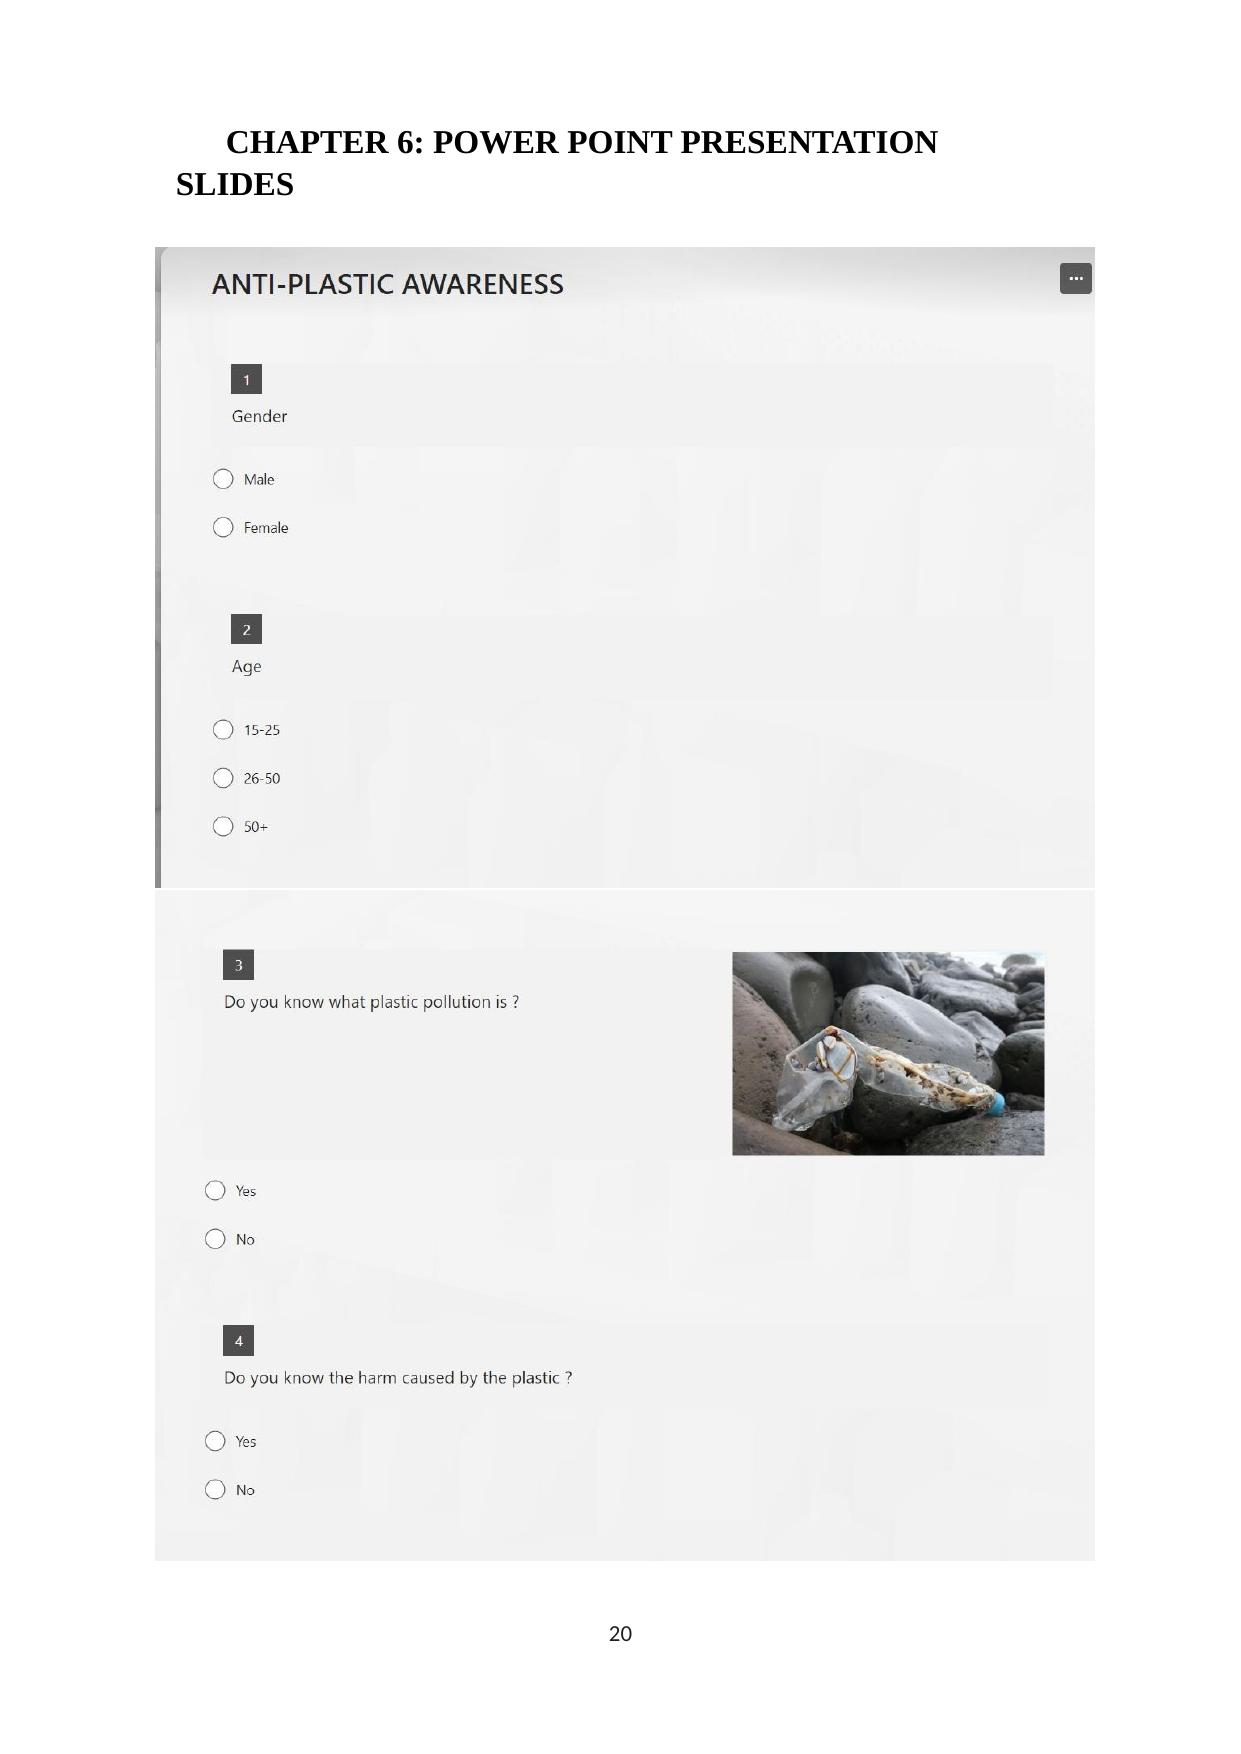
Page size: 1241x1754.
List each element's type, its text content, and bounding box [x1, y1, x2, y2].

picture [155, 247, 1095, 888]
subtitle CHAPTER 6: POWER POINT PRESENTATION SLIDES [174, 123, 1061, 202]
picture [155, 890, 1095, 1561]
